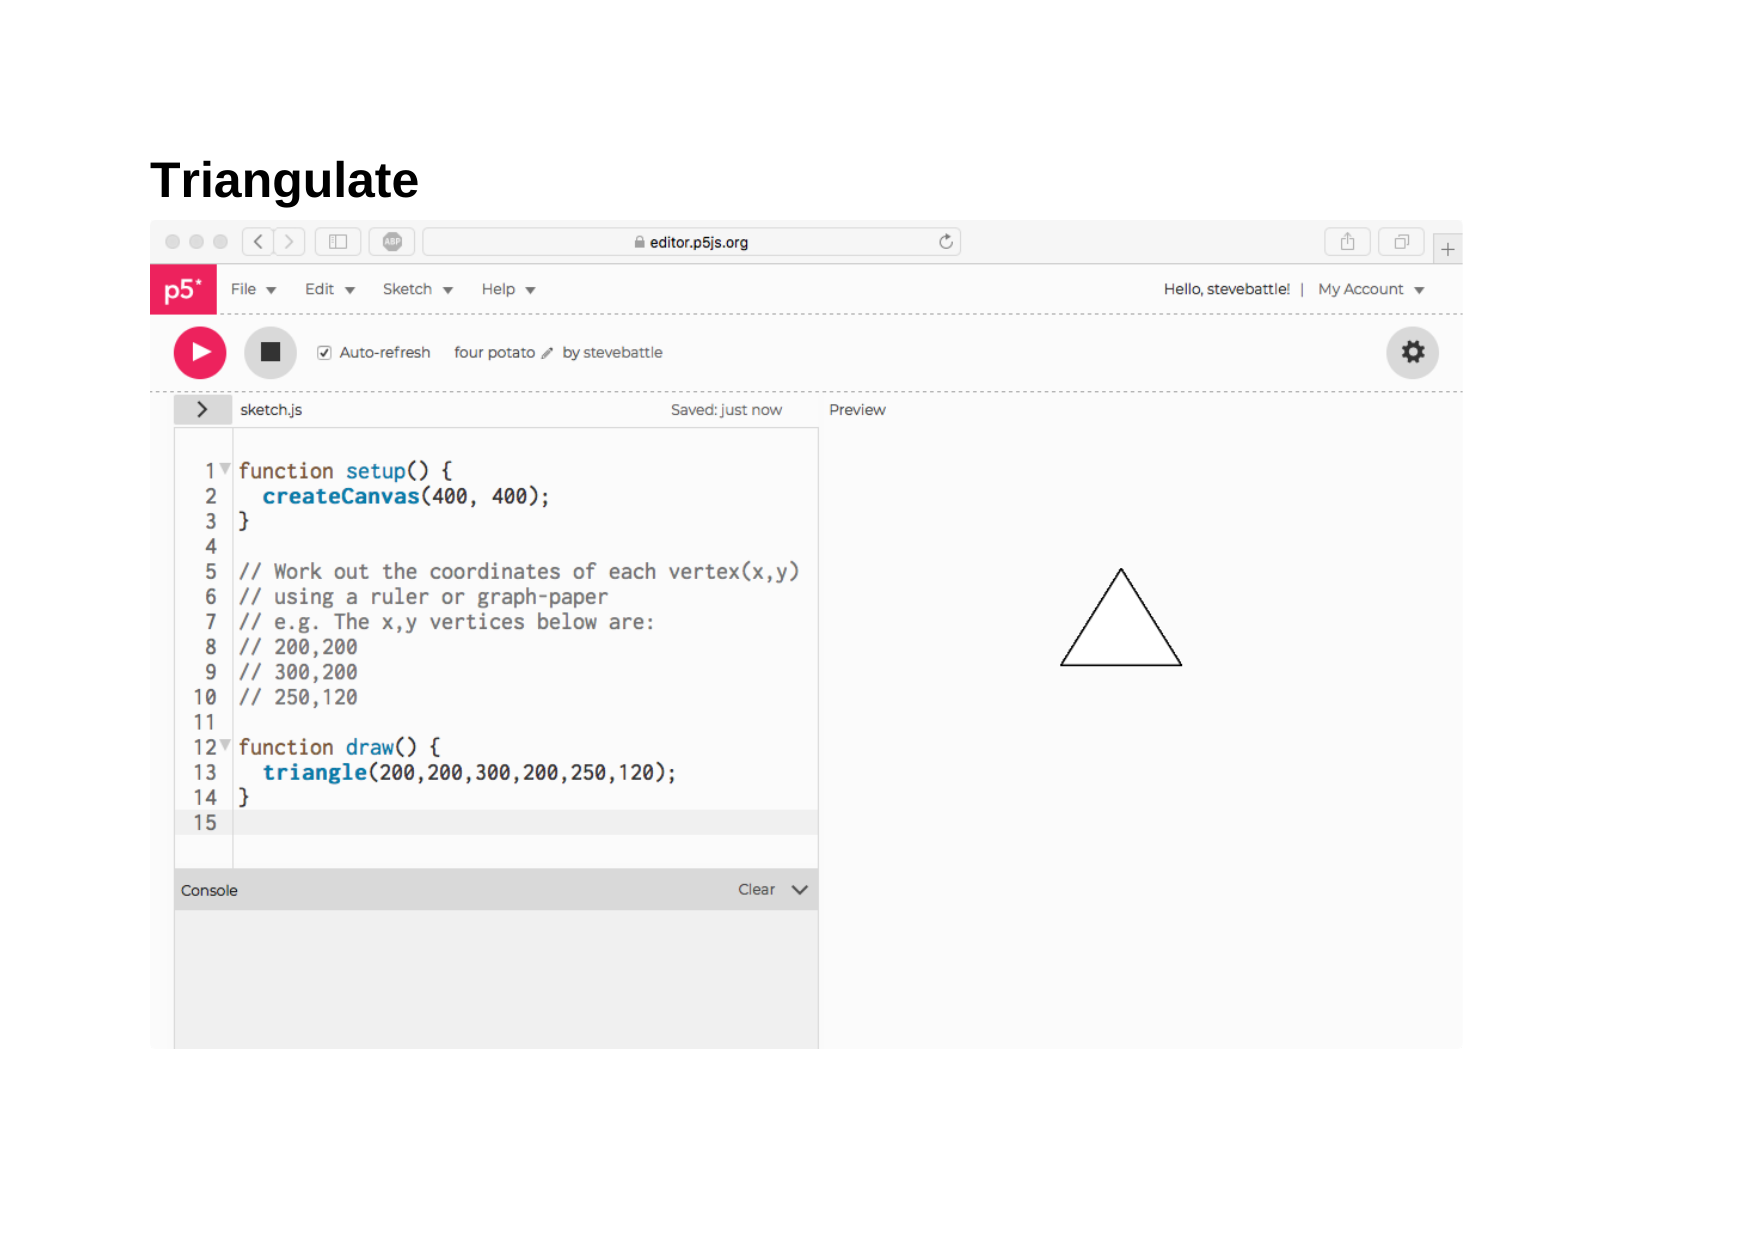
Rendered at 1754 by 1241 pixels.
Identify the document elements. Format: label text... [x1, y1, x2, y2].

text Triangulate [150, 150, 1604, 207]
picture [150, 220, 1463, 1049]
